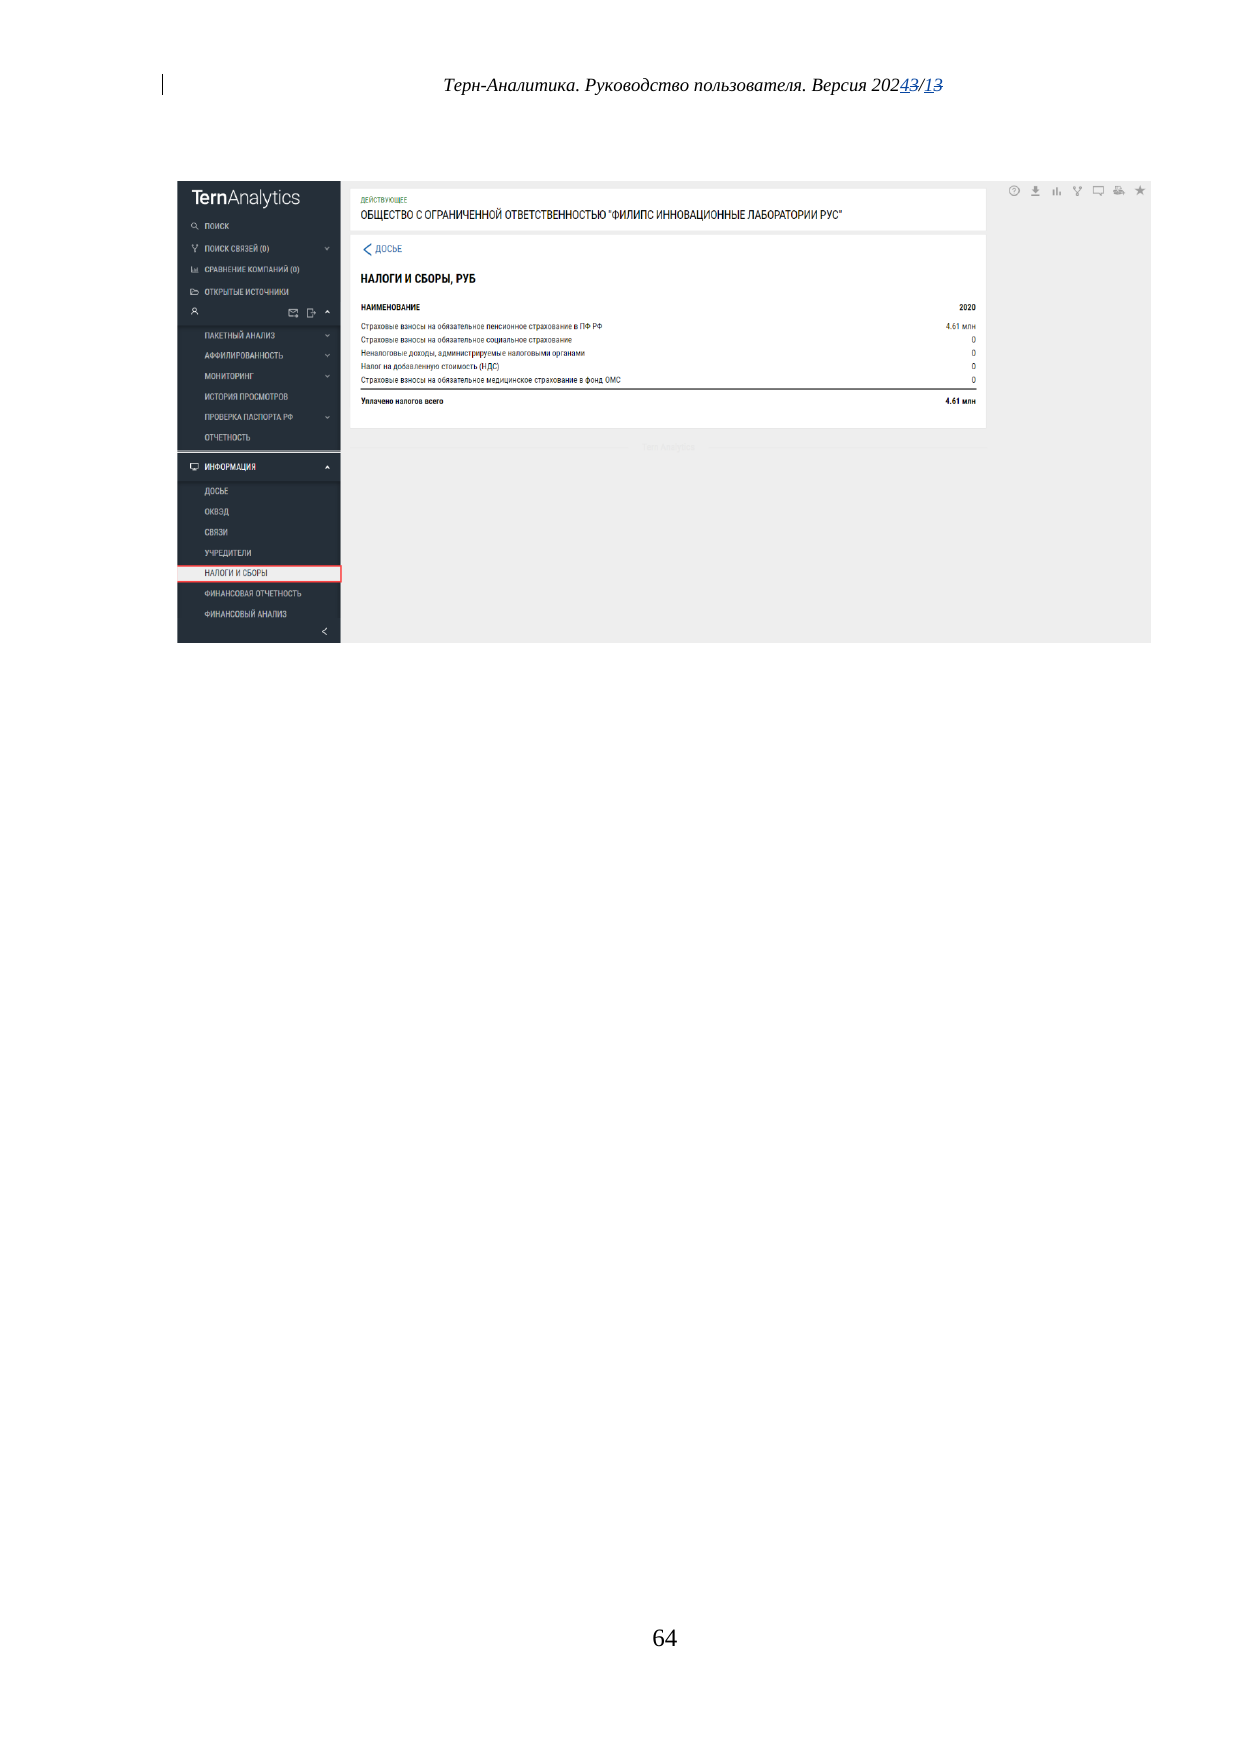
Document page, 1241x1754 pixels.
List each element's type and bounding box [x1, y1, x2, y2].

picture [177, 181, 1151, 643]
